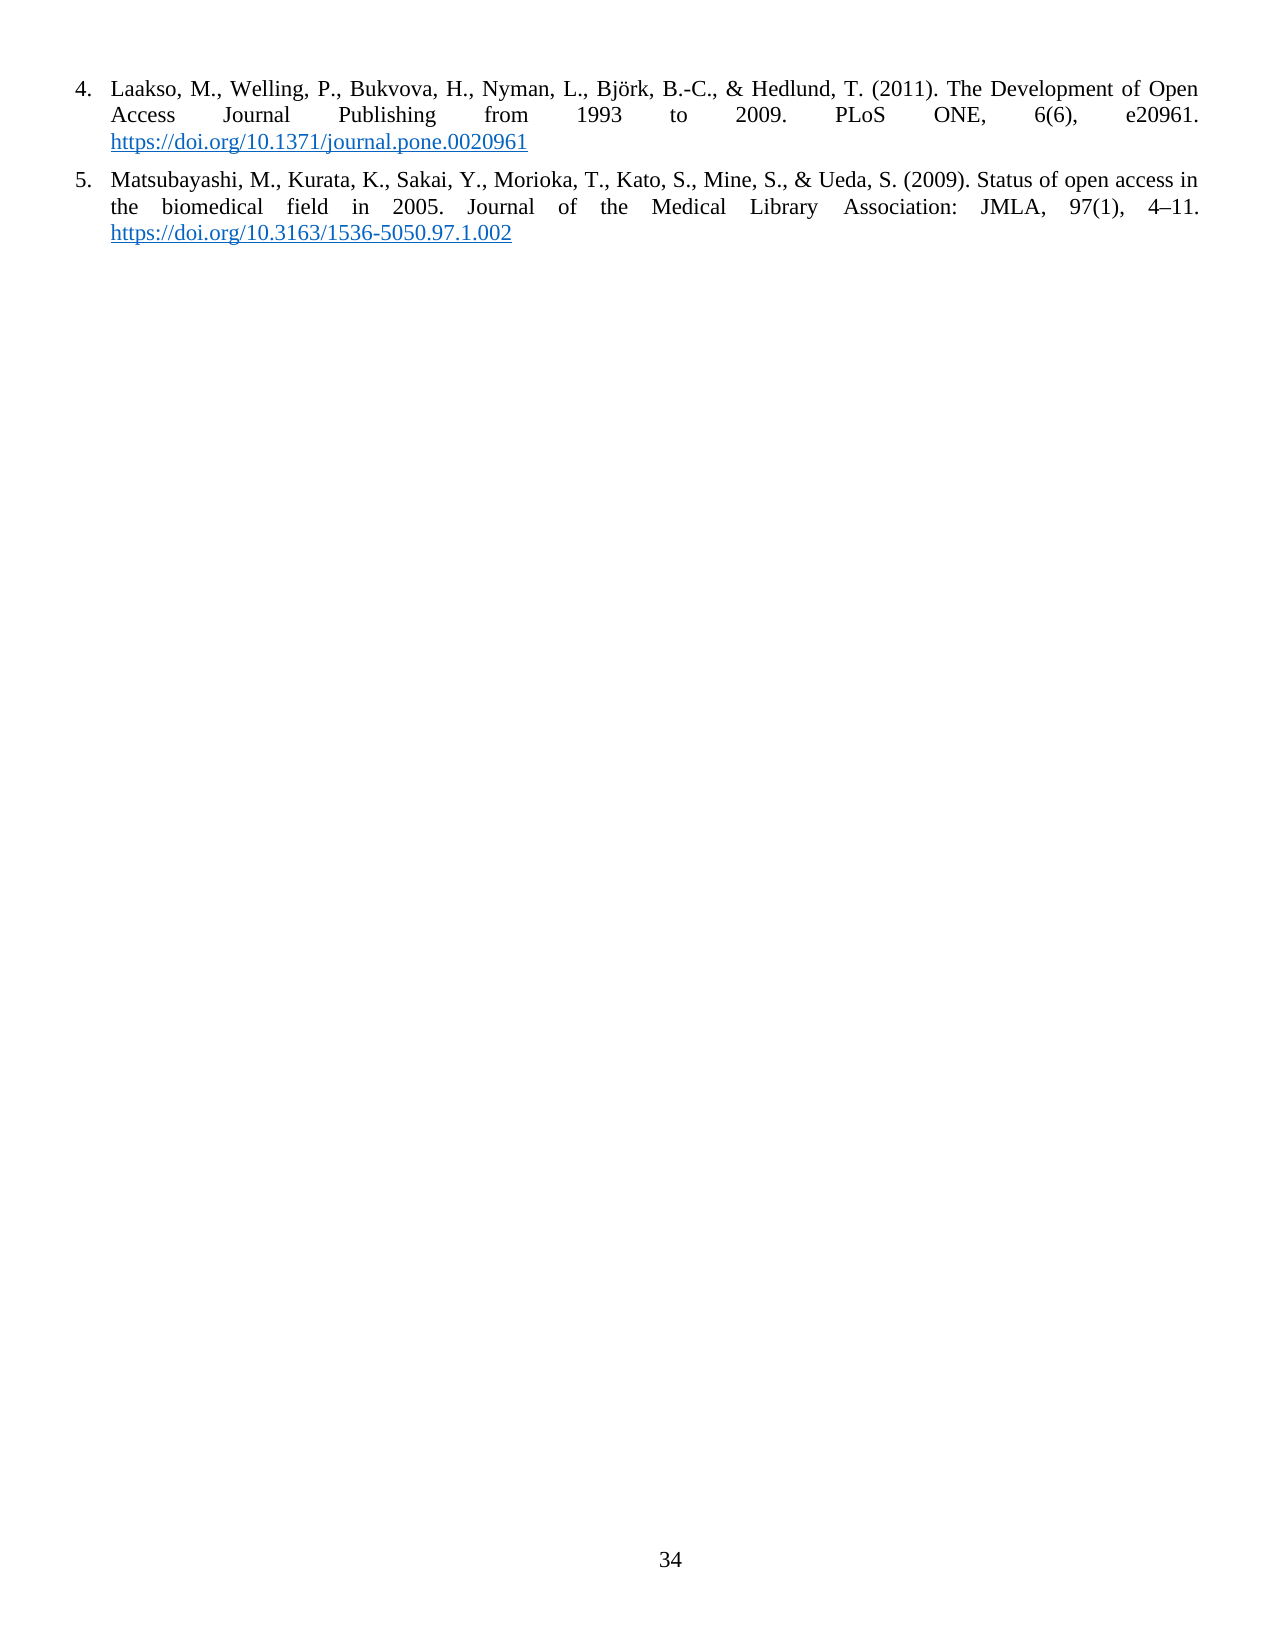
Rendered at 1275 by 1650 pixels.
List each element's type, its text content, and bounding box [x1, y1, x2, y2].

list Matsubayashi, M., Kurata, K., Sakai, Y., Morioka, T., Kato, S., Mine, S., & Ueda, S. (2009). Status of open access in the biomedical field in 2005. Journal of the Medical Library Association: JMLA, 97(1), 4–11. https://doi.org/10.3163/1536-5050.97.1.002 [75, 167, 1200, 246]
list Laakso, M., Welling, P., Bukvova, H., Nyman, L., Björk, B.-C., & Hedlund, T. (2011). The Development of Open Access Journal Publishing from 1993 to 2009. PLoS ONE, 6(6), e20961. https://doi.org/10.1371/journal.pone.0020961 [75, 75, 1200, 154]
